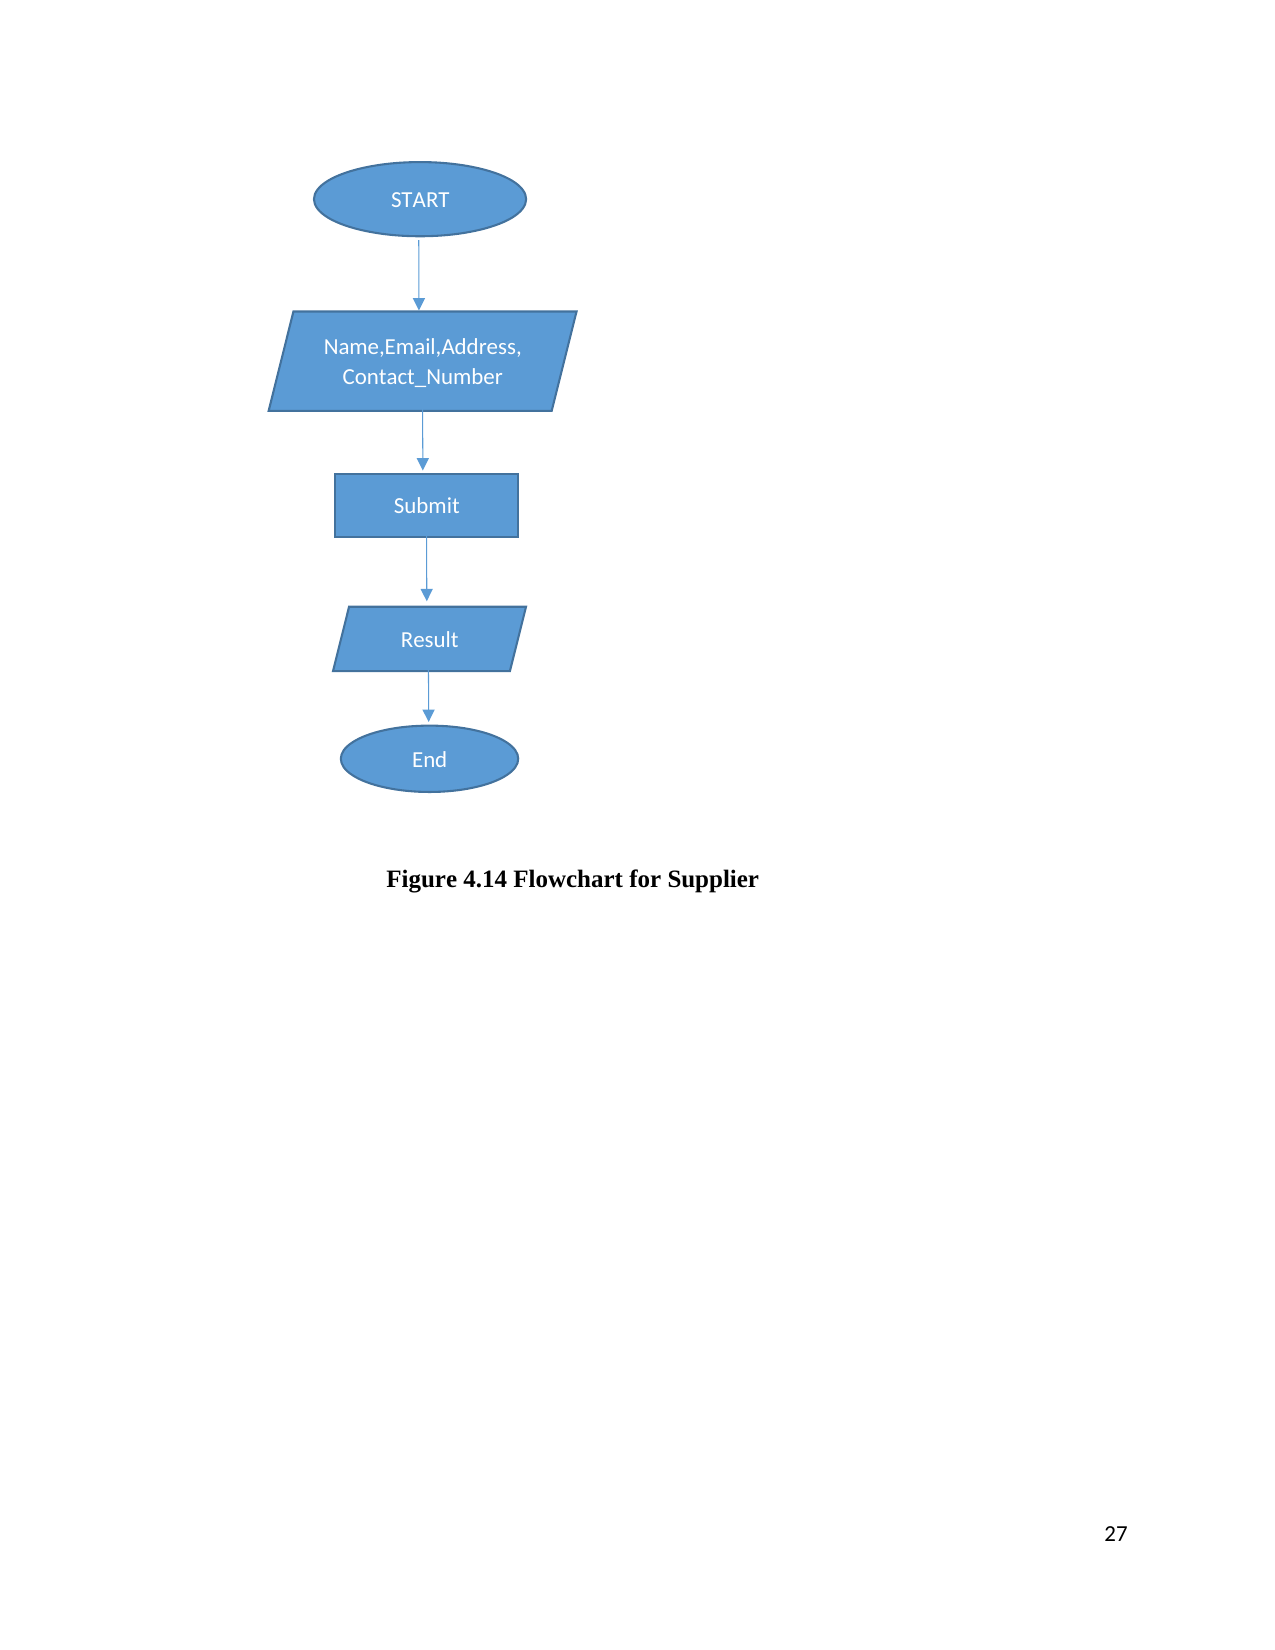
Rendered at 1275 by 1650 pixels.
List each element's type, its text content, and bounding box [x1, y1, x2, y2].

text Figure 4.14 Flowchart for Supplier [386, 864, 1127, 892]
